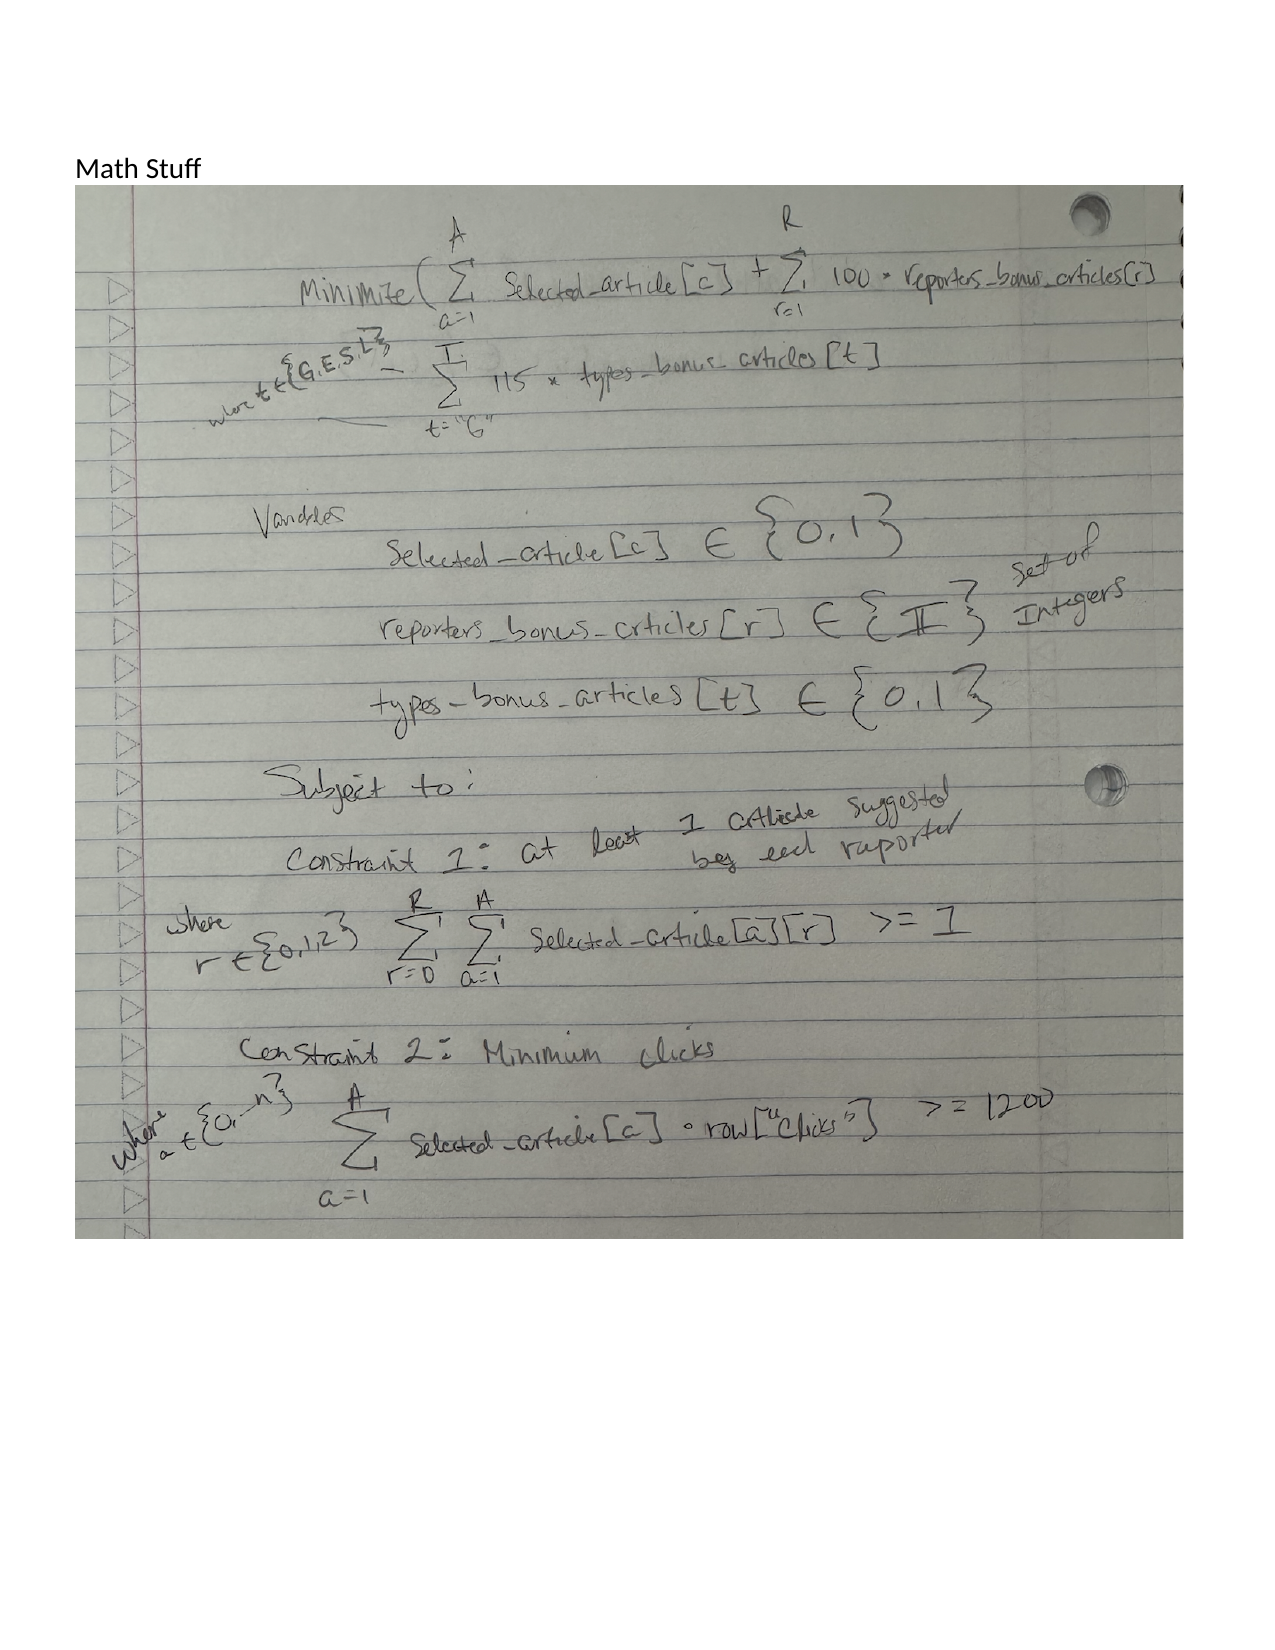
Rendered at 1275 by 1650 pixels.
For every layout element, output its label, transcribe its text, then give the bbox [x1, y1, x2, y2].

text Math Stuff [75, 150, 1181, 185]
picture [75, 185, 1184, 1239]
